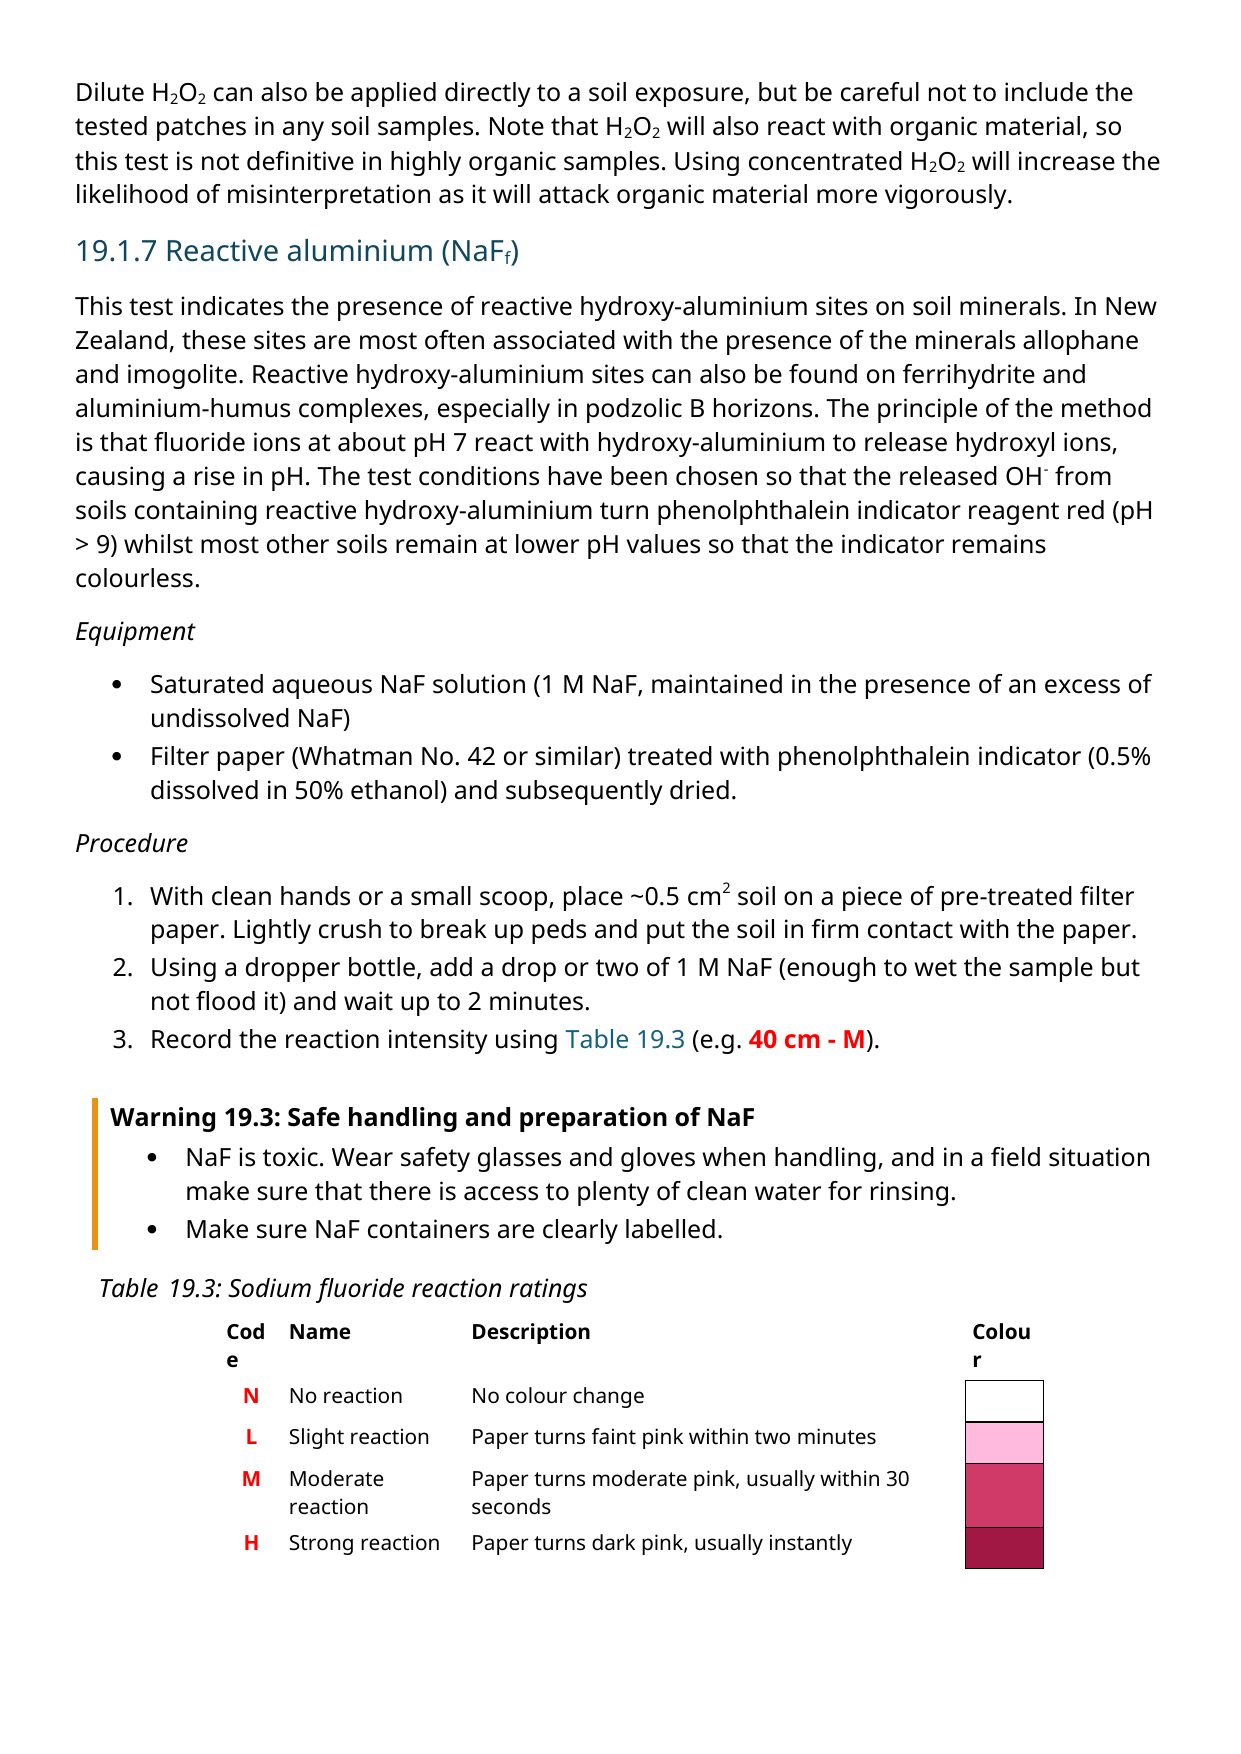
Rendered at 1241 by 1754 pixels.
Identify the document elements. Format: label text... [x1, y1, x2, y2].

text This test indicates the presence of reactive hydroxy-aluminium sites on soil minerals. In New Zealand, these sites are most often associated with the presence of the minerals allophane and imogolite. Reactive hydroxy-aluminium sites can also be found on ferrihydrite and aluminium-humus complexes, especially in podzolic B horizons. The principle of the method is that fluoride ions at about pH 7 react with hydroxy-aluminium to release hydroxyl ions, causing a rise in pH. The test conditions have been chosen so that the released OH- from soils containing reactive hydroxy-aluminium turn phenolphthalein indicator reagent red (pH > 9) whilst most other soils remain at lower pH values so that the indicator remains colourless. [75, 288, 1165, 595]
subtitle 19.1.7 Reactive aluminium (NaFf) [75, 230, 1165, 270]
text Procedure [75, 825, 1165, 859]
list Saturated aqueous NaF solution (1 M NaF, maintained in the presence of an excess of undissolved NaF) [112, 667, 1165, 735]
text Equipment [75, 614, 1165, 648]
list Filter paper (Whatman No. 42 or similar) treated with phenolphthalein indicator (0.5% dissolved in 50% ethanol) and subsequently dried. [112, 738, 1165, 807]
table_cell Table 19.3: Sodium fluoride reaction ratings [95, 1250, 1165, 1569]
list With clean hands or a small scoop, place ~0.5 cm2 soil on a piece of pre-treated filter paper. Lightly crush to break up peds and put the soil in firm contact with the paper. [112, 878, 1165, 946]
text Dilute H2O2 can also be applied directly to a soil exposure, but be careful not to include the tested patches in any soil samples. Note that H2O2 will also react with organic material, so this test is not definitive in highly organic samples. Using concentrated H2O2 will increase the likelihood of misinterpretation as it will attack organic material more vigorously. [75, 75, 1165, 211]
table_header Warning 19.3: Safe handling and preparation of NaF NaF is toxic. Wear safety glasses and gloves when handling, and in a field situation make sure that there is access to plenty of clean water for rinsing. Make sure NaF containers are clearly labelled. [98, 1098, 1165, 1249]
list Using a dropper bottle, add a drop or two of 1 M NaF (enough to wet the sample but not flood it) and wait up to 2 minutes. [112, 950, 1165, 1018]
list Record the reaction intensity using Table 19.3 (e.g. 40 cm - M). [112, 1022, 1165, 1056]
